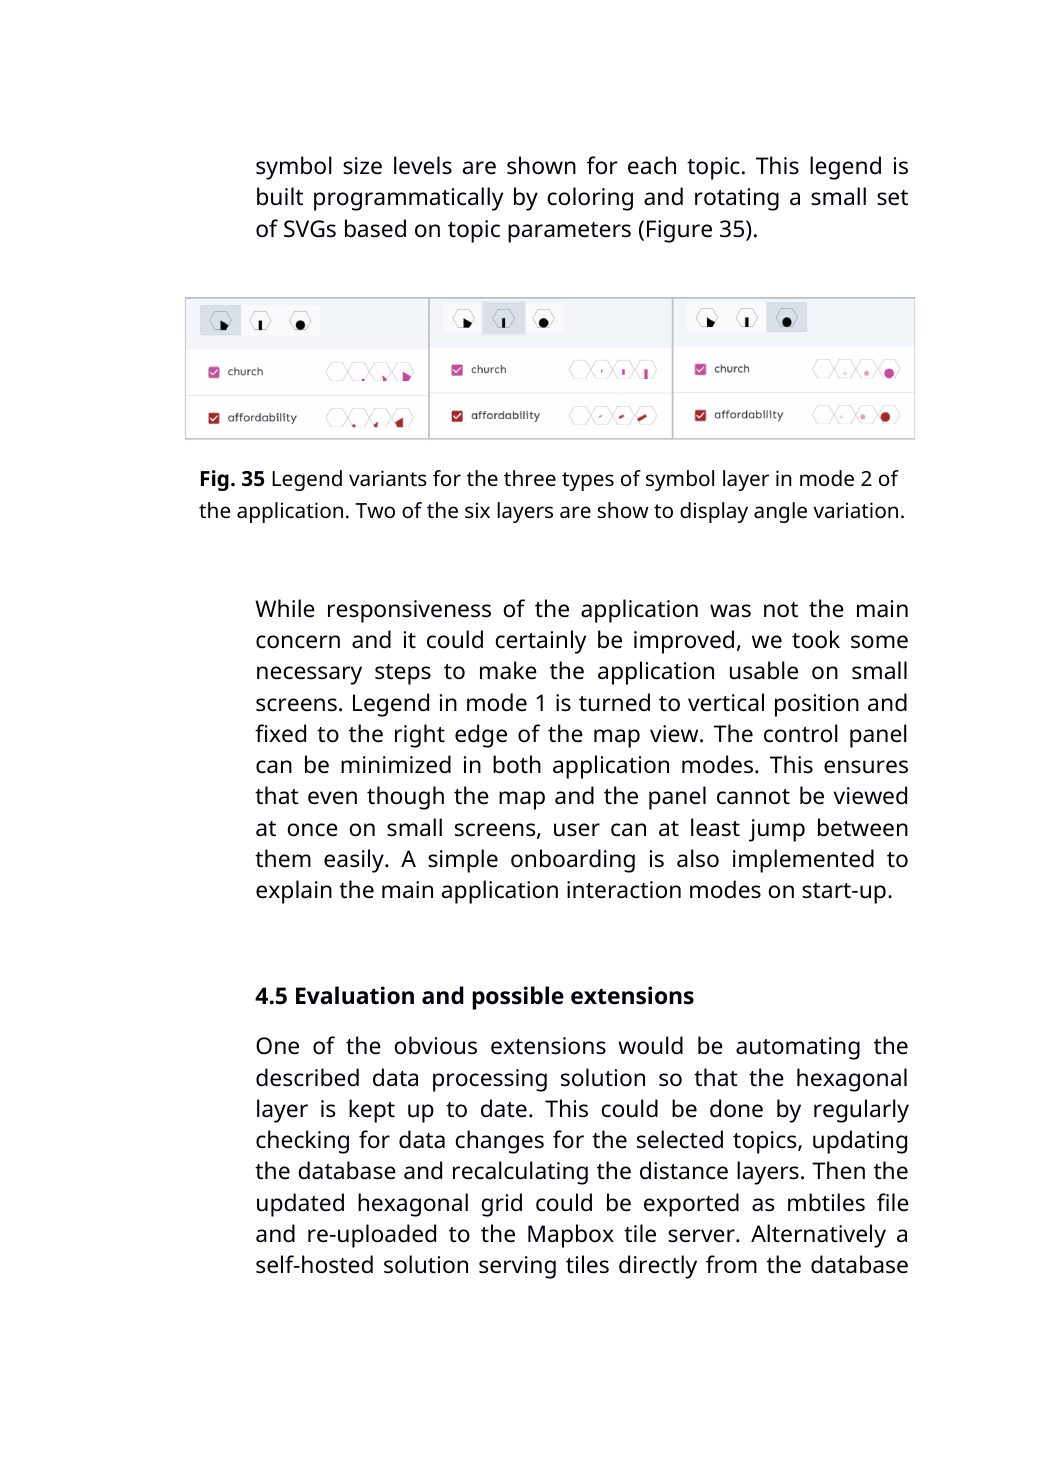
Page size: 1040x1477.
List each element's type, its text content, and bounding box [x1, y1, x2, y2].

text While responsiveness of the application was not the main concern and it could certainly be improved, we took some necessary steps to make the application usable on small screens. Legend in mode 1 is turned to vertical position and fixed to the right edge of the map view. The control panel can be minimized in both application modes. This ensures that even though the map and the panel cannot be viewed at once on small screens, user can at least jump between them easily. A simple onboarding is also implemented to explain the main application interaction modes on start-up. [255, 593, 910, 905]
subtitle 4.5 Evaluation and possible extensions [255, 980, 910, 1011]
picture [184, 297, 916, 441]
text Fig. 35 Legend variants for the three types of symbol layer in mode 2 of the application. Two of the six layers are show to display angle variation. [199, 441, 910, 525]
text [255, 150, 910, 244]
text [255, 1030, 910, 1280]
